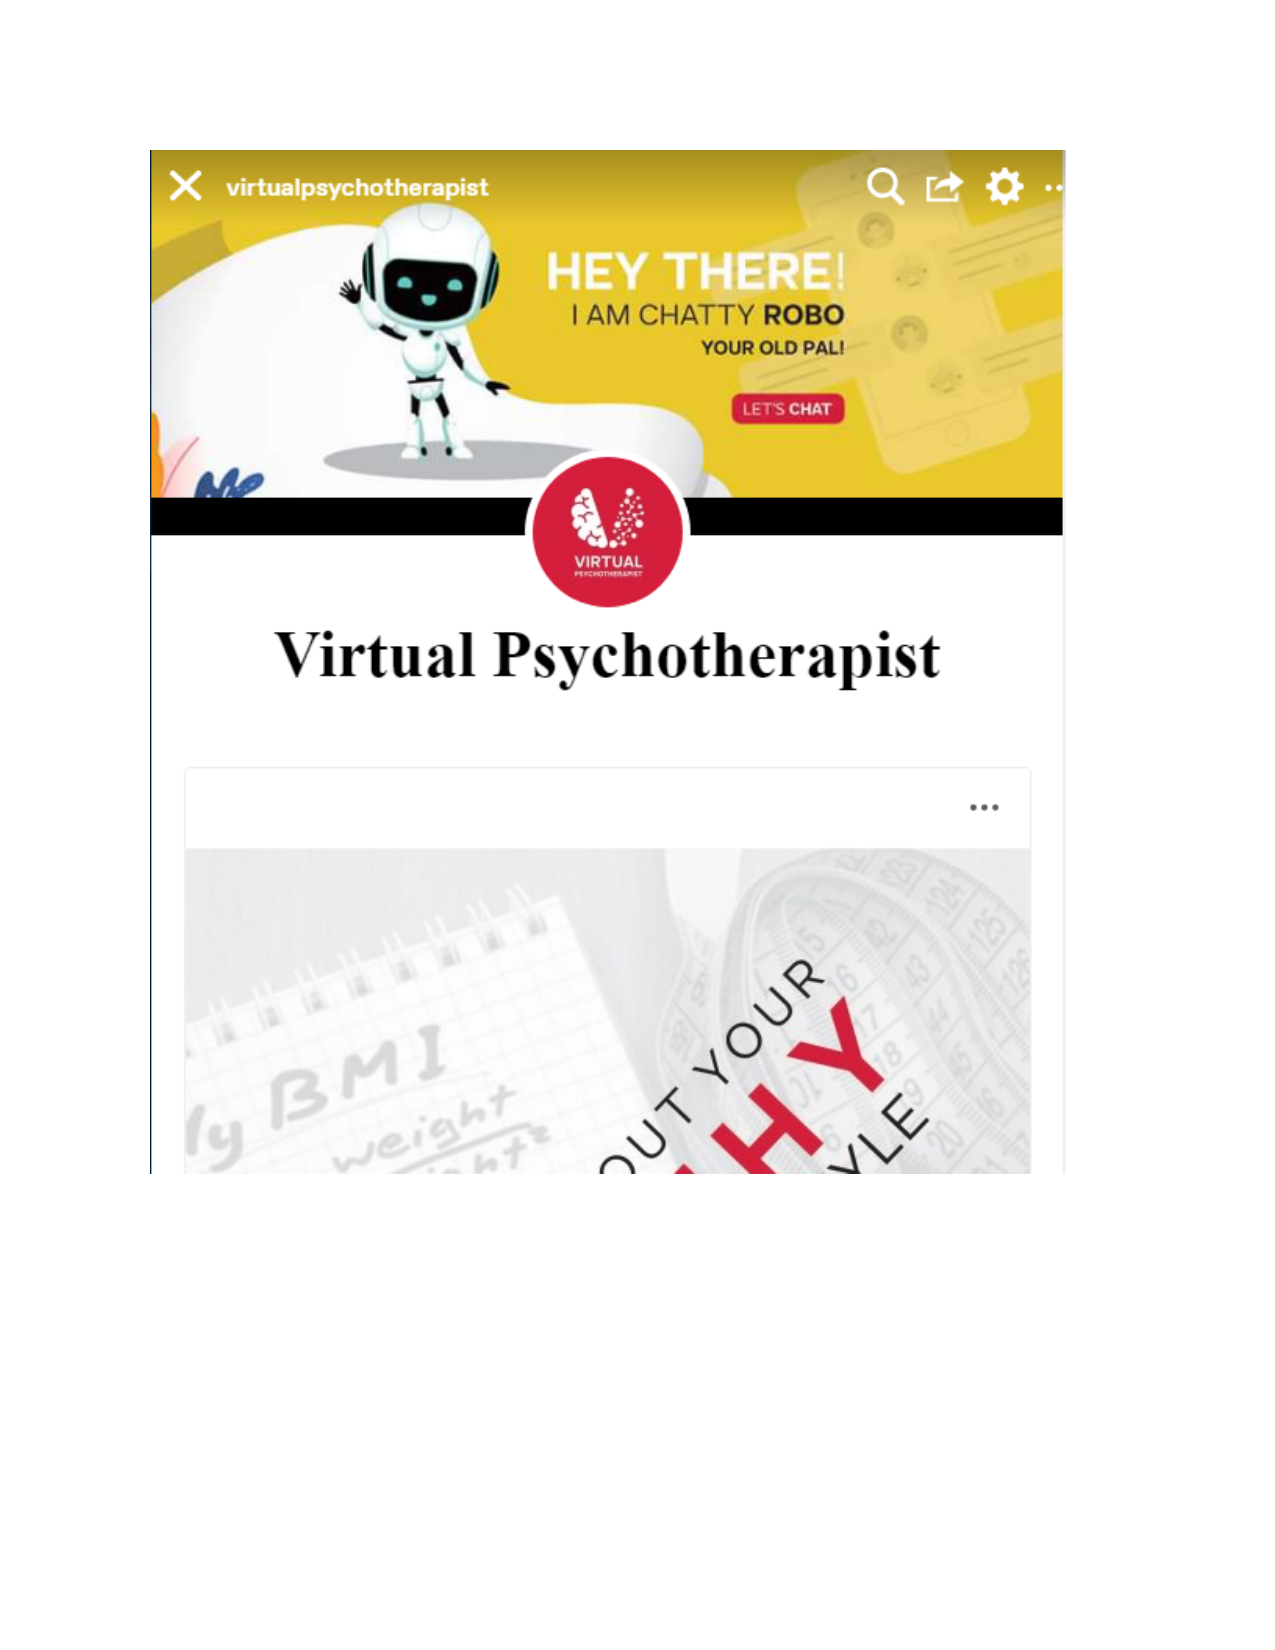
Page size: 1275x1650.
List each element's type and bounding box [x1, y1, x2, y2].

picture [150, 150, 1066, 1174]
